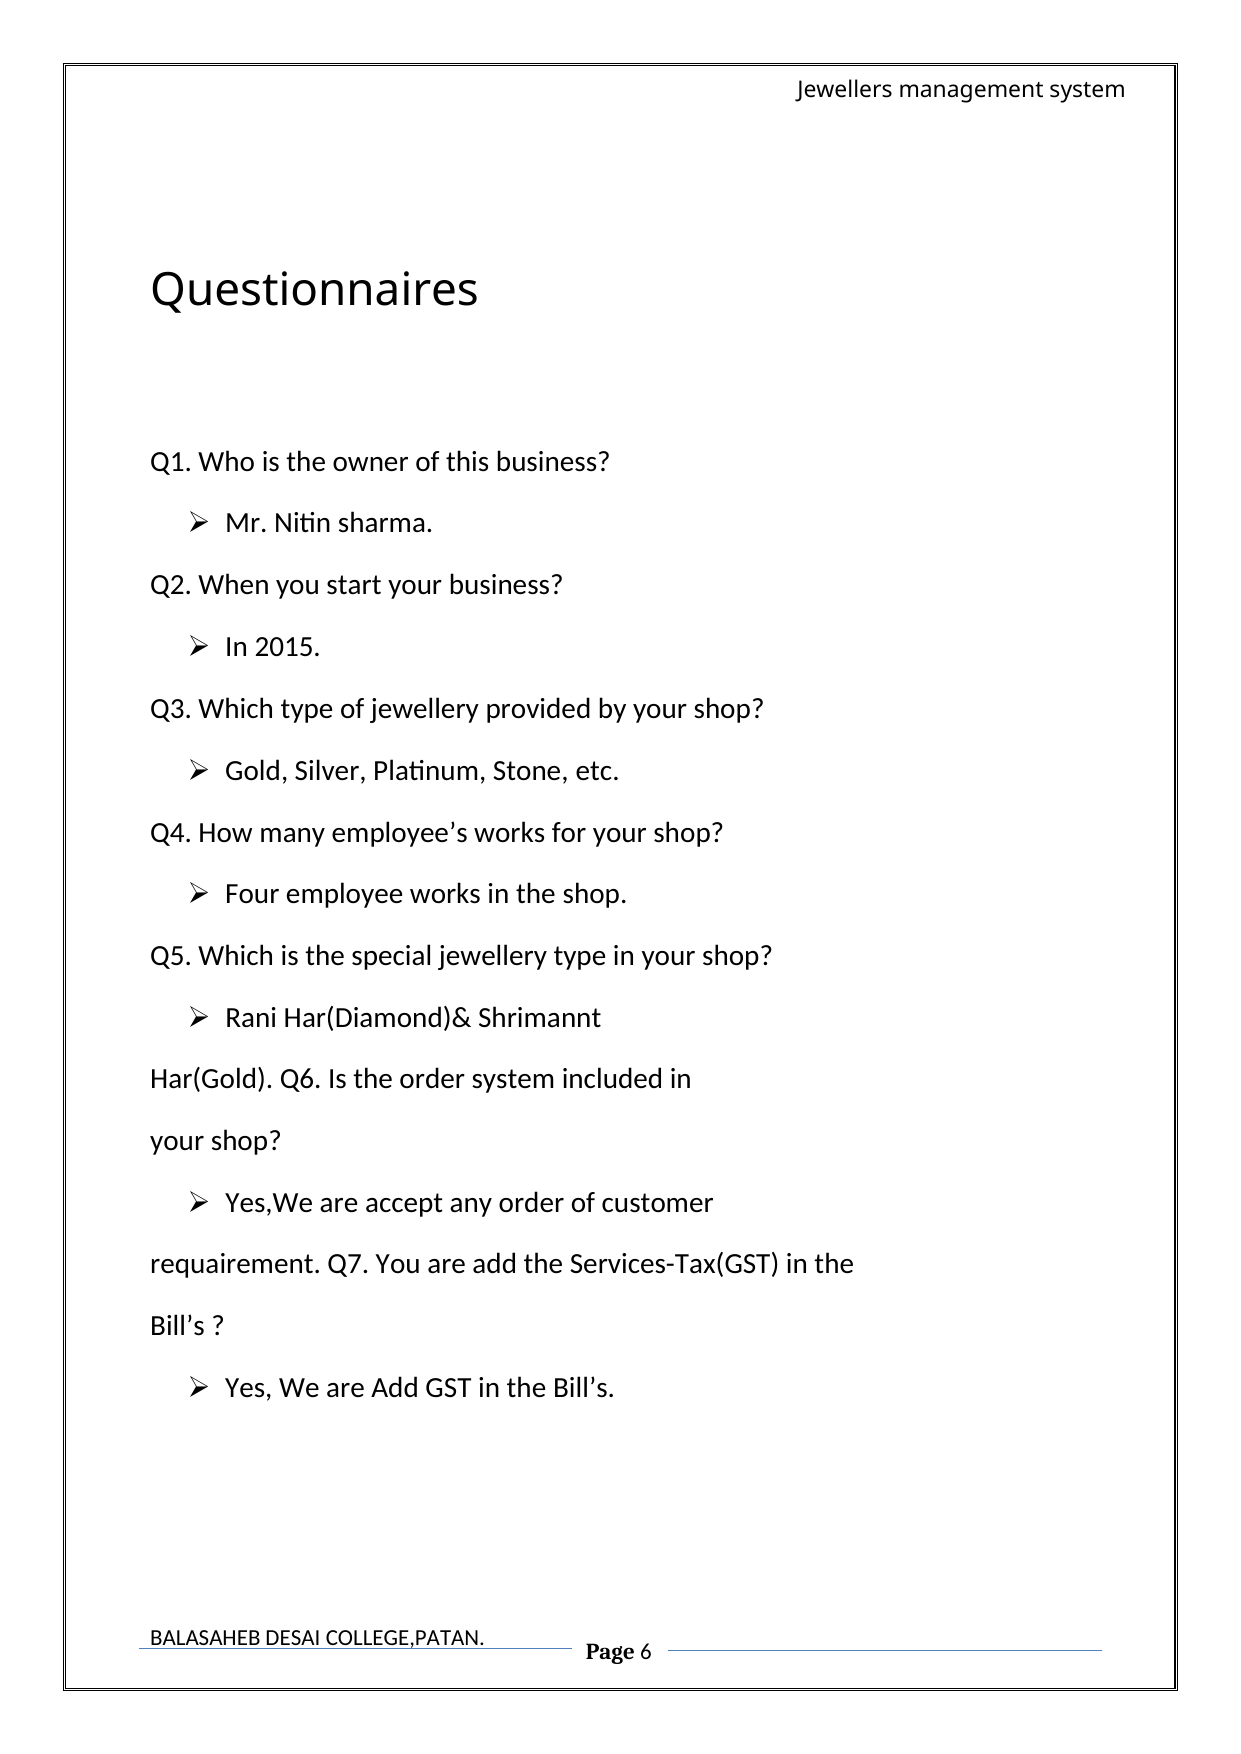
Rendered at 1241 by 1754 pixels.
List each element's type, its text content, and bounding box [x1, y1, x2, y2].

text Q1. Who is the owner of this business? [150, 443, 1136, 478]
list Rani Har(Diamond)& Shrimannt Har(Gold). Q6. Is the order system included in your shop? [150, 999, 731, 1158]
list Gold, Silver, Platinum, Stone, etc. [187, 752, 1136, 788]
text Q2. When you start your business? [150, 566, 1136, 602]
text Questionnaires [150, 256, 1136, 318]
text Q3. Which type of jewellery provided by your shop? [150, 690, 1136, 726]
text Q5. Which is the special jewellery type in your shop? [150, 937, 1136, 973]
list Yes, We are Add GST in the Bill’s. [187, 1369, 1136, 1405]
list In 2015. [187, 628, 1136, 664]
list Yes,We are accept any order of customer requairement. Q7. You are add the Services-Tax(GST) in the Bill’s ? [150, 1184, 891, 1343]
text Q4. How many employee’s works for your shop? [150, 814, 1136, 849]
text Jewellers management system [139, 73, 1125, 104]
list Four employee works in the shop. [187, 876, 1136, 911]
list Mr. Nitin sharma. [187, 504, 1136, 540]
